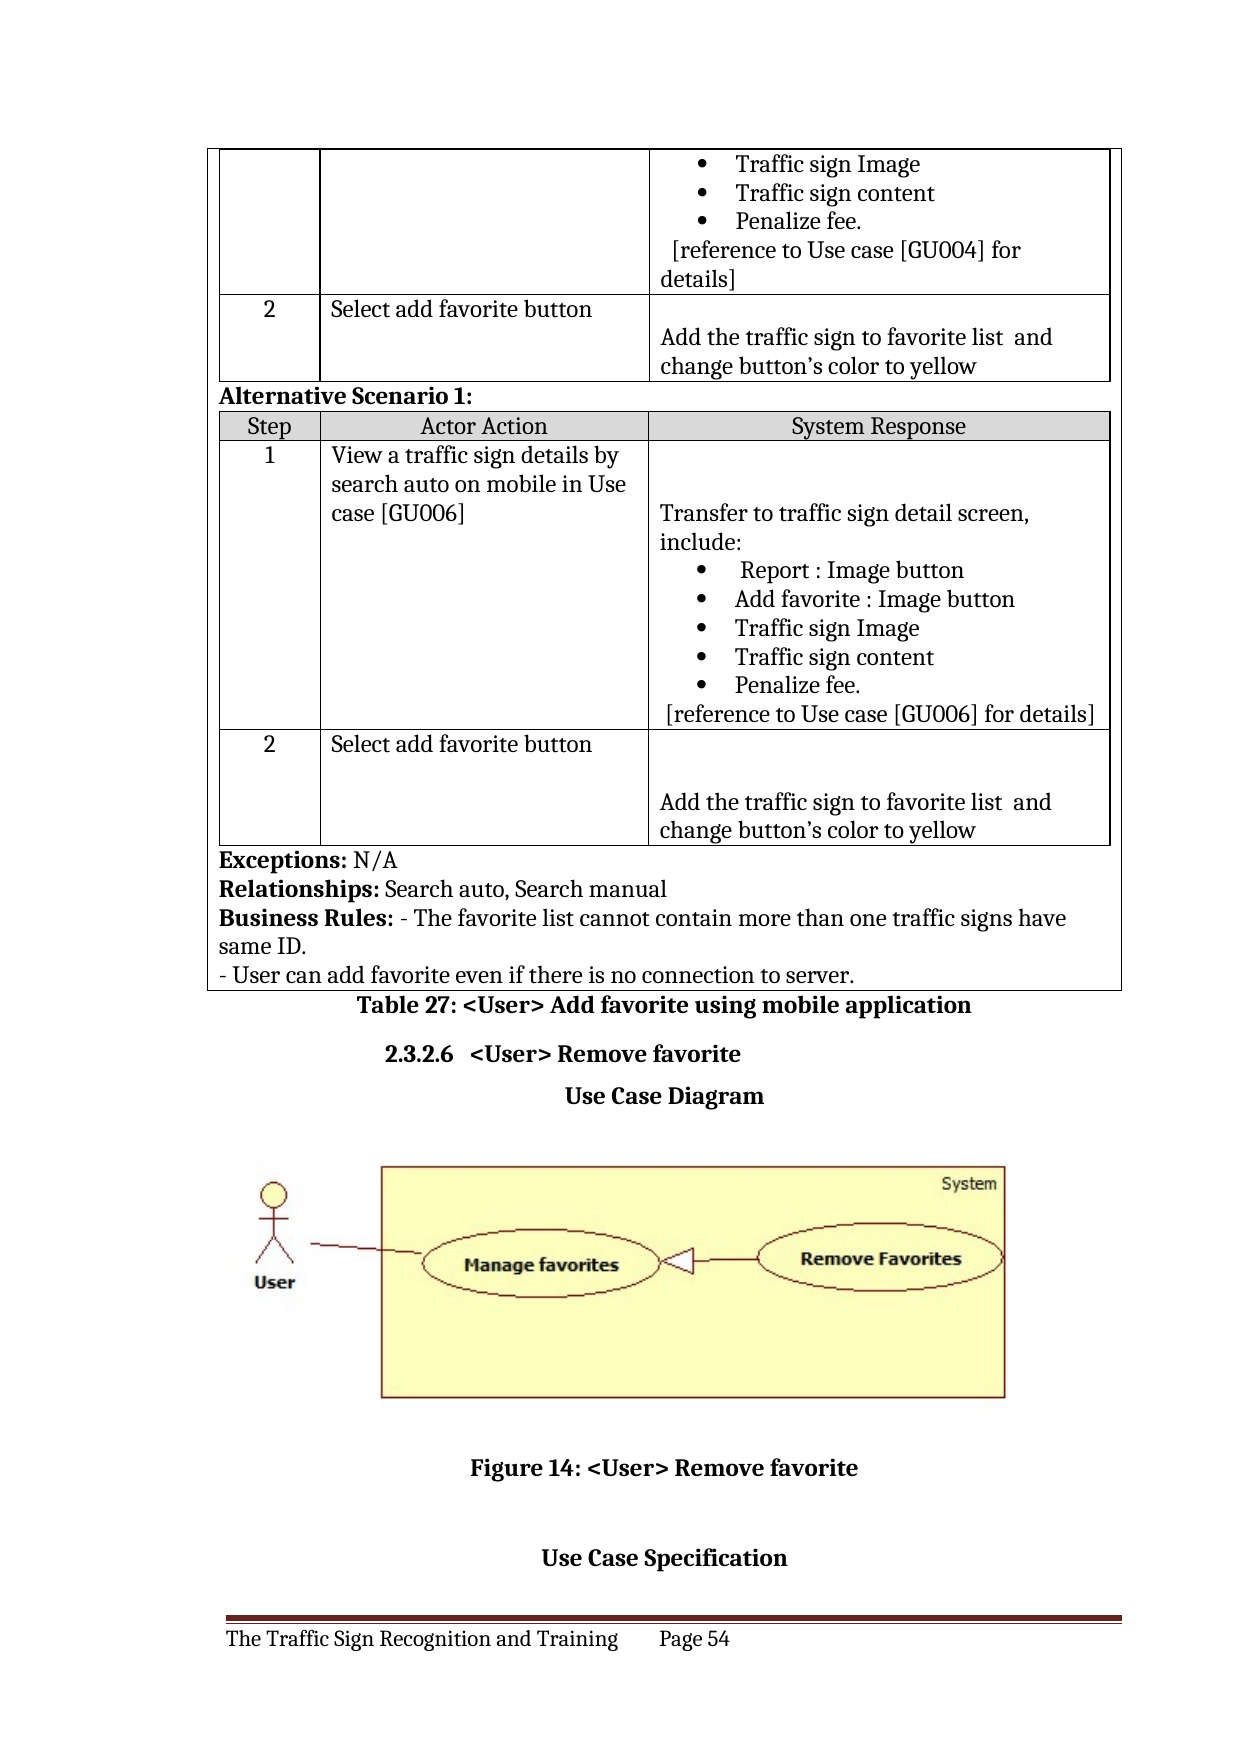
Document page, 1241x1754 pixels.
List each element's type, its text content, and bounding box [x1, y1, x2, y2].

text Figure 14: <User> Remove favorite [207, 1454, 1122, 1483]
text Table 27: <User> Add favorite using mobile application [207, 991, 1122, 1019]
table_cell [208, 149, 1121, 990]
subtitle <User> Remove favorite [385, 1040, 1122, 1069]
subtitle Use Case Diagram [207, 1082, 1122, 1110]
subtitle Use Case Specification [207, 1544, 1122, 1573]
picture [206, 1135, 1037, 1430]
